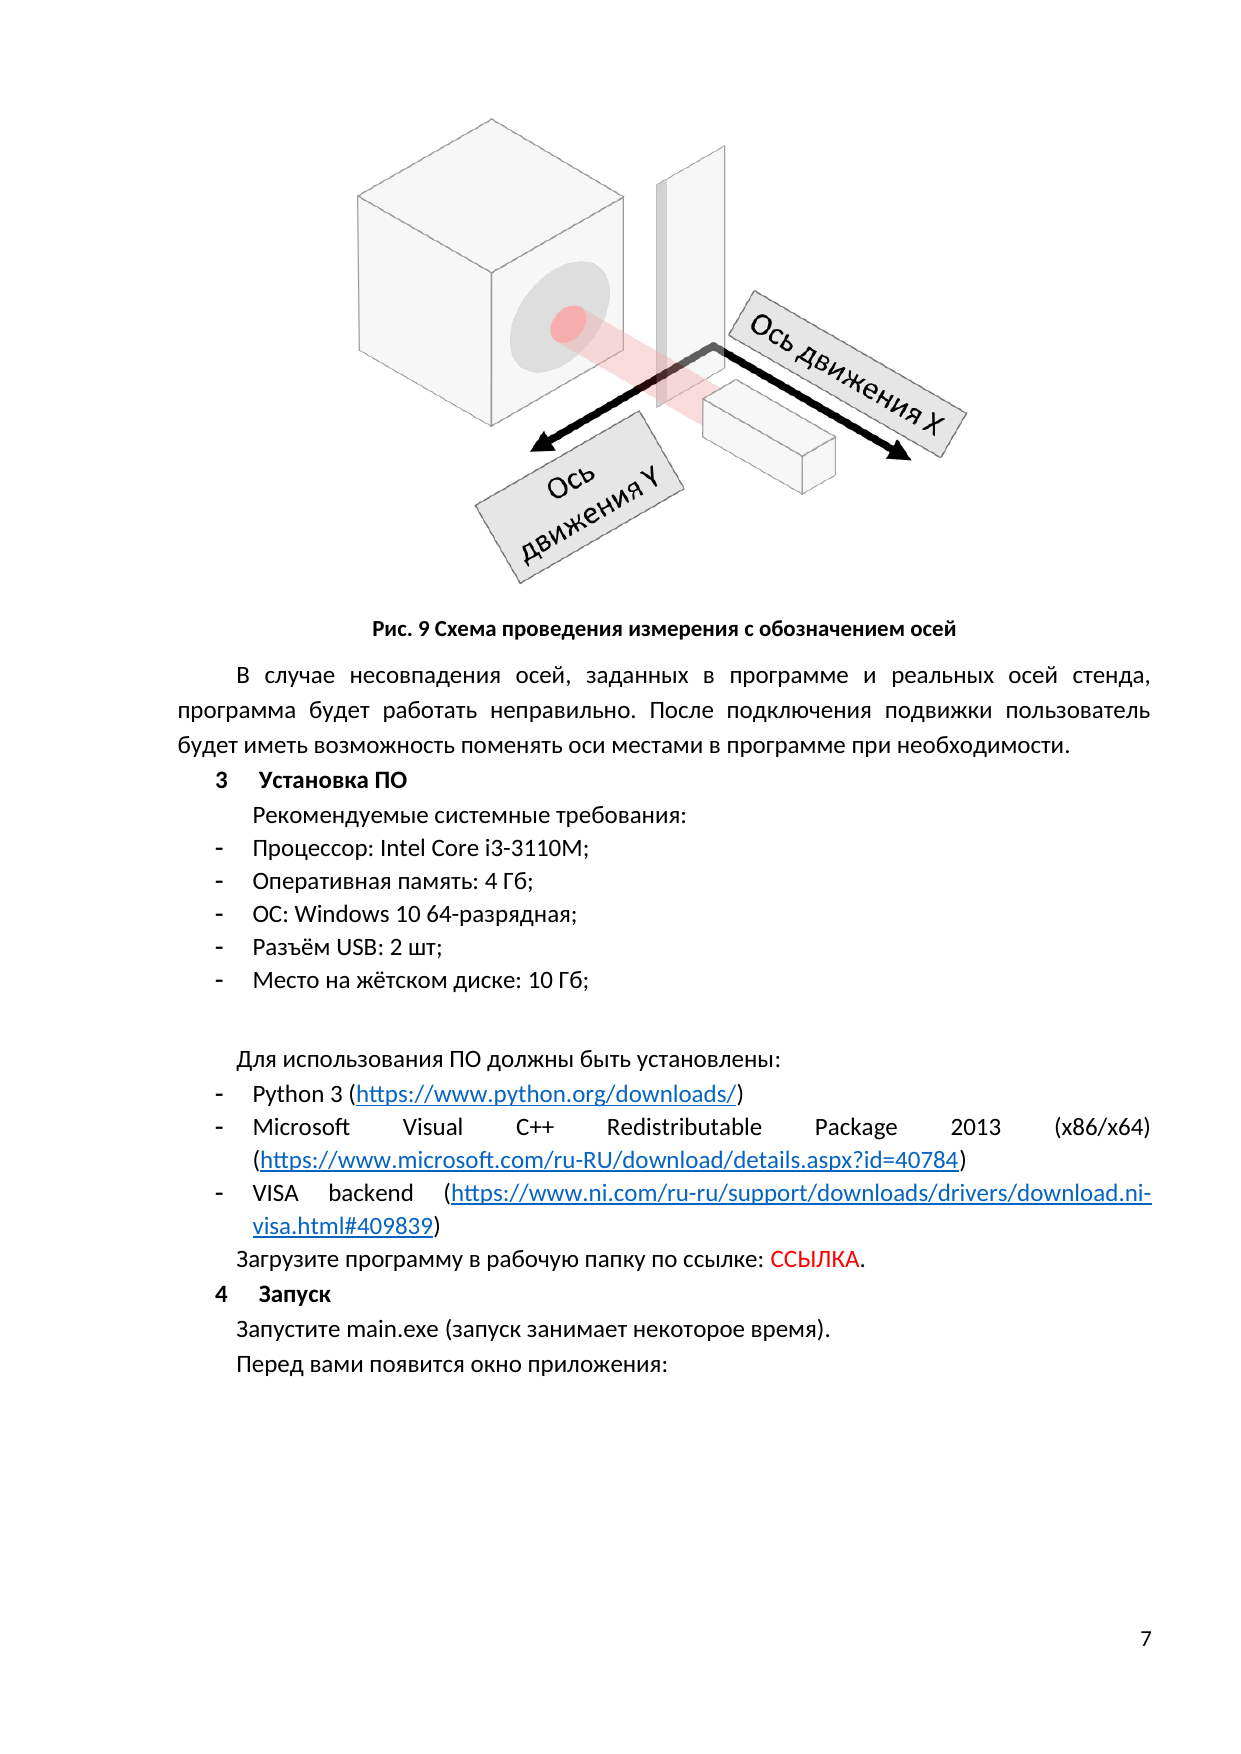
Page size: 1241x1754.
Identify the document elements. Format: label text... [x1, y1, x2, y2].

text Для использования ПО должны быть установлены: [177, 1044, 1152, 1074]
text Запуск [215, 1278, 1152, 1309]
text Загрузите программу в рабочую папку по ссылке: ССЫЛКА. [177, 1243, 1152, 1274]
text Место на жётском диске: 10 Гб; [215, 964, 1152, 994]
text Процессор: Intel Core i3-3110M; [215, 832, 1152, 863]
text Microsoft Visual C++ Redistributable Package 2013 (x86/x64) (https://www.microsoft.com/ru-RU/download/details.aspx?id=40784) [215, 1112, 1152, 1175]
picture [356, 118, 973, 596]
text Рис. 9 Схема проведения измерения с обозначением осей [177, 614, 1152, 643]
list Рекомендуемые системные требования: [252, 799, 1152, 830]
text Запустите main.exe (запуск занимает некоторое время). [177, 1313, 1152, 1344]
text VISA backend (https://www.ni.com/ru-ru/support/downloads/drivers/download.ni-visa.html#409839) [215, 1177, 1152, 1241]
text Разъём USB: 2 шт; [215, 931, 1152, 961]
text ОС: Windows 10 64-разрядная; [215, 898, 1152, 928]
text Оперативная память: 4 Гб; [215, 865, 1152, 896]
text Перед вами появится окно приложения: [177, 1348, 1152, 1379]
text Python 3 (https://www.python.org/downloads/) [215, 1079, 1152, 1109]
text Установка ПО [215, 764, 1152, 795]
text В случае несовпадения осей, заданных в программе и реальных осей стенда, программа будет работать неправильно. После подключения подвижки пользователь будет иметь возможность поменять оси местами в программе при необходимости. [177, 659, 1152, 760]
